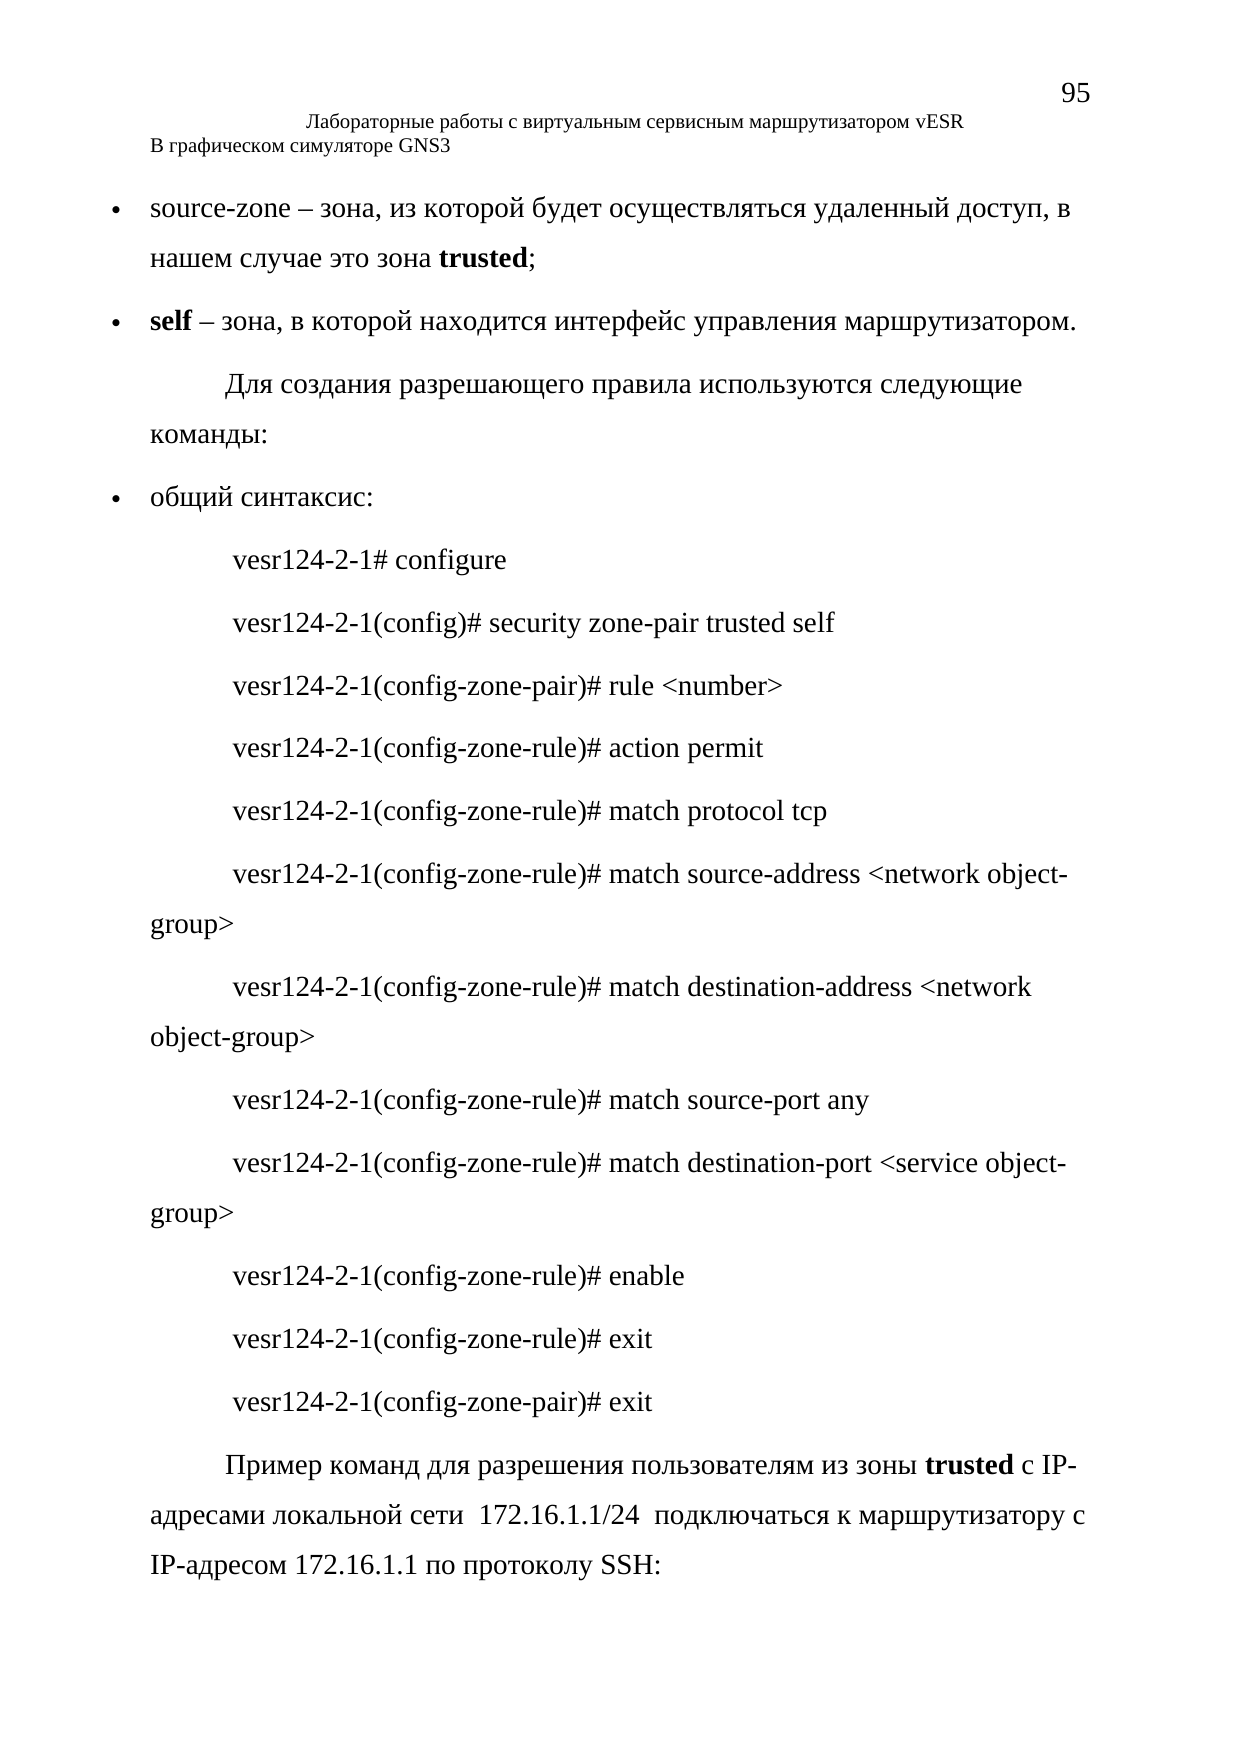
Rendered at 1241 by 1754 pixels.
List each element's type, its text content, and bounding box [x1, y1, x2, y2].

list source-zone – зона, из которой будет осуществляться удаленный доступ, в нашем случае это зона trusted; [112, 190, 1090, 274]
text vesr124-2-1(config-zone-pair)# rule <number> [150, 668, 1090, 701]
list self – зона, в которой находится интерфейс управления маршрутизатором. [112, 303, 1090, 337]
text vesr124-2-1(config-zone-rule)# match source-port any [150, 1082, 1090, 1116]
text vesr124-2-1(config-zone-rule)# match protocol tcp [150, 793, 1090, 827]
list общий синтаксис: [112, 479, 1090, 513]
text vesr124-2-1(config-zone-rule)# exit [150, 1321, 1090, 1355]
text vesr124-2-1(config-zone-rule)# enable [150, 1258, 1090, 1292]
text vesr124-2-1(config-zone-rule)# match destination-port <service object-group> [150, 1145, 1090, 1229]
text vesr124-2-1(config)# security zone-pair trusted self [150, 605, 1090, 638]
text vesr124-2-1(config-zone-pair)# exit [150, 1384, 1090, 1417]
text vesr124-2-1(config-zone-rule)# action permit [150, 731, 1090, 764]
text vesr124-2-1(config-zone-rule)# match destination-address <network object-group> [150, 969, 1090, 1053]
text vesr124-2-1(config-zone-rule)# match source-address <network object-group> [150, 856, 1090, 940]
text Пример команд для разрешения пользователям из зоны trusted с IP-адресами локальной сети 172.16.1.1/24 подключаться к маршрутизатору с IP-адресом 172.16.1.1 по протоколу SSH: [150, 1447, 1090, 1581]
text Для создания разрешающего правила используются следующие команды: [150, 366, 1090, 450]
text vesr124-2-1# configure [150, 542, 1090, 576]
